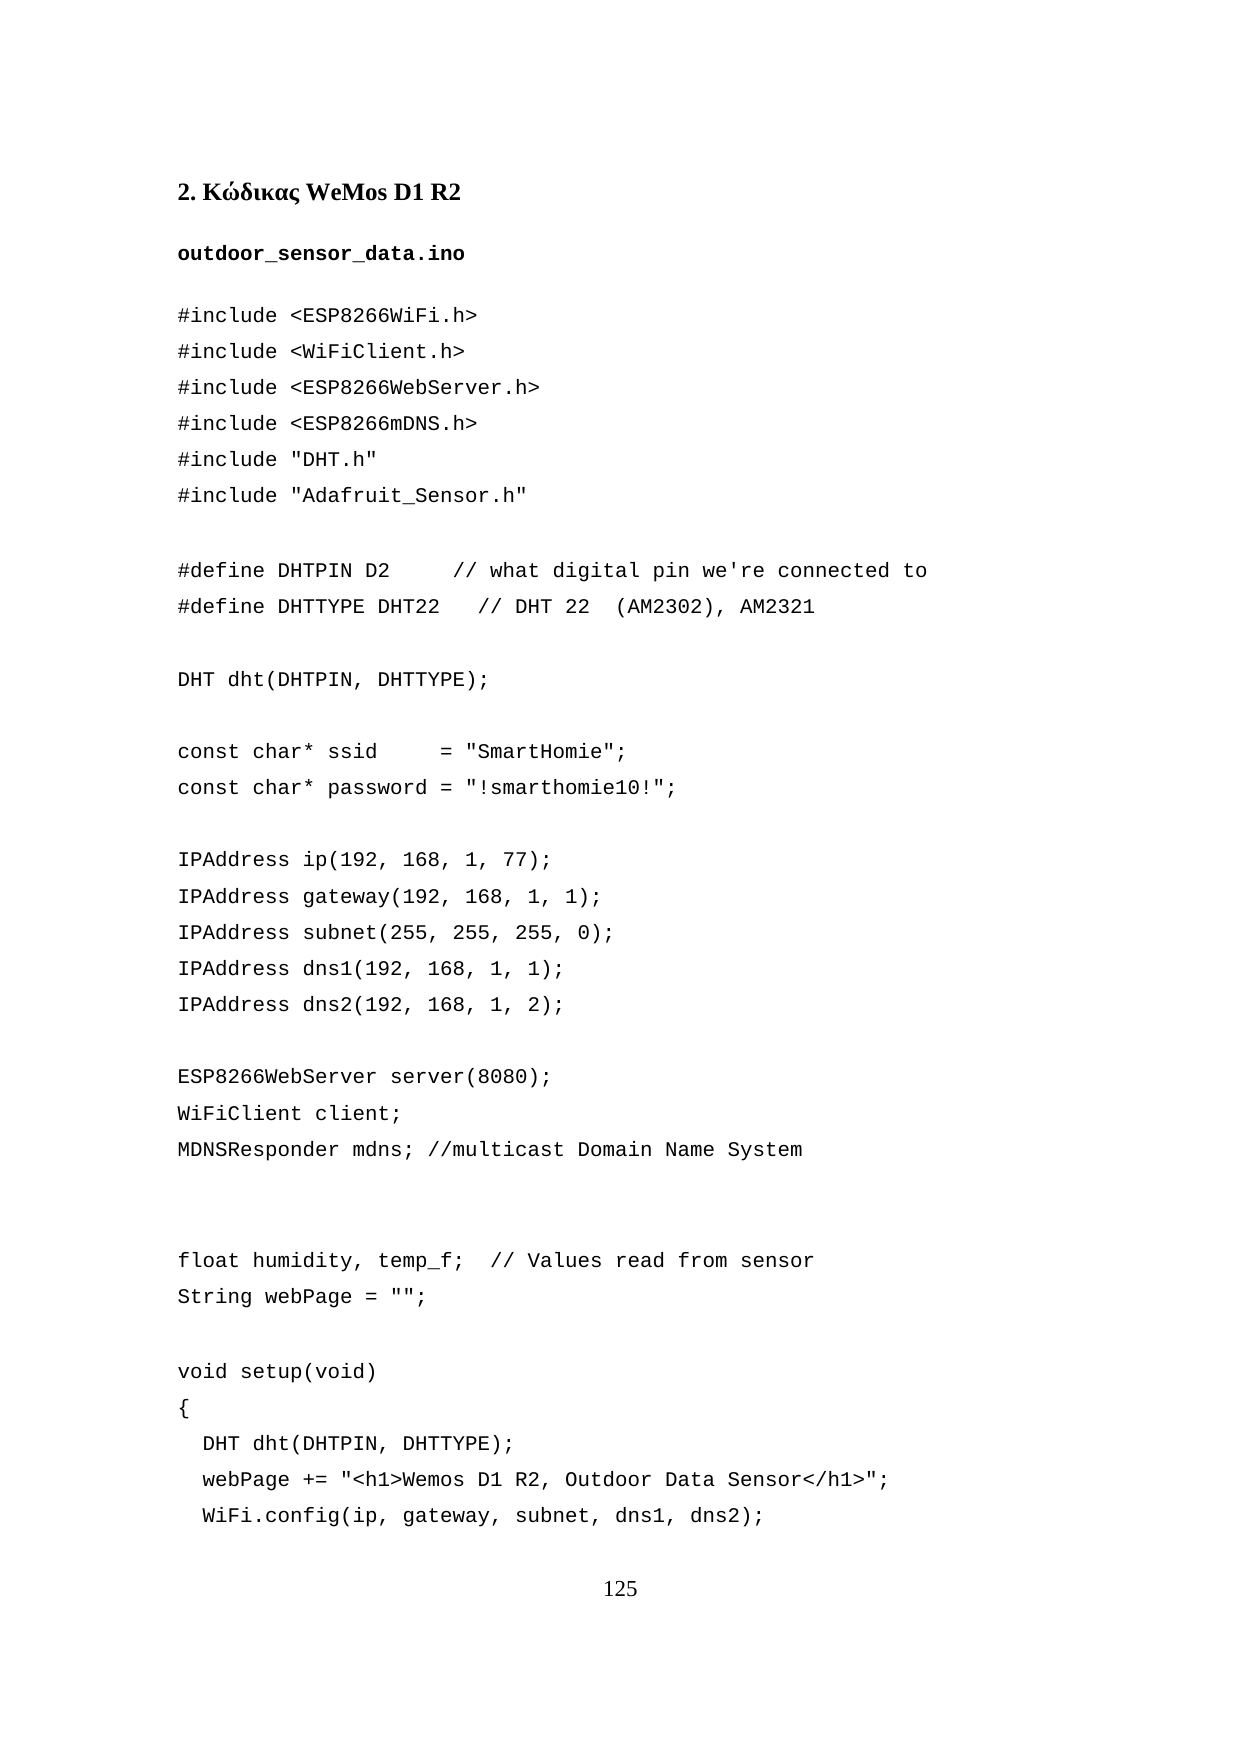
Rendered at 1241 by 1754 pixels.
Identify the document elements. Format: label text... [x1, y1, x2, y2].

text #include <ESP8266mDNS.h> [177, 413, 1063, 437]
text float humidity, temp_f; // Values read from sensor [177, 1250, 1063, 1273]
text IPAddress subnet(255, 255, 255, 0); [177, 922, 1063, 945]
text WiFi.config(ip, gateway, subnet, dns1, dns2); [177, 1506, 1063, 1529]
text const char* password = "!smarthomie10!"; [177, 777, 1063, 801]
text DHT dht(DHTPIN, DHTTYPE); [177, 1433, 1063, 1457]
text ESP8266WebServer server(8080); [177, 1066, 1063, 1090]
text MDNSResponder mdns; //multicast Domain Name System [177, 1139, 1063, 1162]
text const char* ssid = "SmartHomie"; [177, 741, 1063, 765]
text #include <ESP8266WebServer.h> [177, 377, 1063, 401]
text #include "DHT.h" [177, 449, 1063, 473]
text IPAddress dns2(192, 168, 1, 2); [177, 994, 1063, 1018]
text webPage += "<h1>Wemos D1 R2, Outdoor Data Sensor</h1>"; [177, 1469, 1063, 1493]
text 2. Κώδικας WeMos D1 R2 [177, 177, 1063, 206]
text IPAddress gateway(192, 168, 1, 1); [177, 886, 1063, 909]
text WiFiClient client; [177, 1102, 1063, 1126]
text #include "Adafruit_Sensor.h" [177, 485, 1063, 509]
text DHT dht(DHTPIN, DHTTYPE); [177, 669, 1063, 692]
text String webPage = ""; [177, 1286, 1063, 1309]
text void setup(void) [177, 1361, 1063, 1384]
text #include <WiFiClient.h> [177, 341, 1063, 364]
text outdoor_sensor_data.ino [177, 243, 1063, 267]
text #define DHTPIN D2 // what digital pin we're connected to [177, 560, 1063, 584]
text #include <ESP8266WiFi.h> [177, 304, 1063, 328]
text #define DHTTYPE DHT22 // DHT 22 (AM2302), AM2321 [177, 596, 1063, 620]
text IPAddress dns1(192, 168, 1, 1); [177, 958, 1063, 982]
text IPAddress ip(192, 168, 1, 77); [177, 849, 1063, 873]
text { [177, 1397, 1063, 1421]
